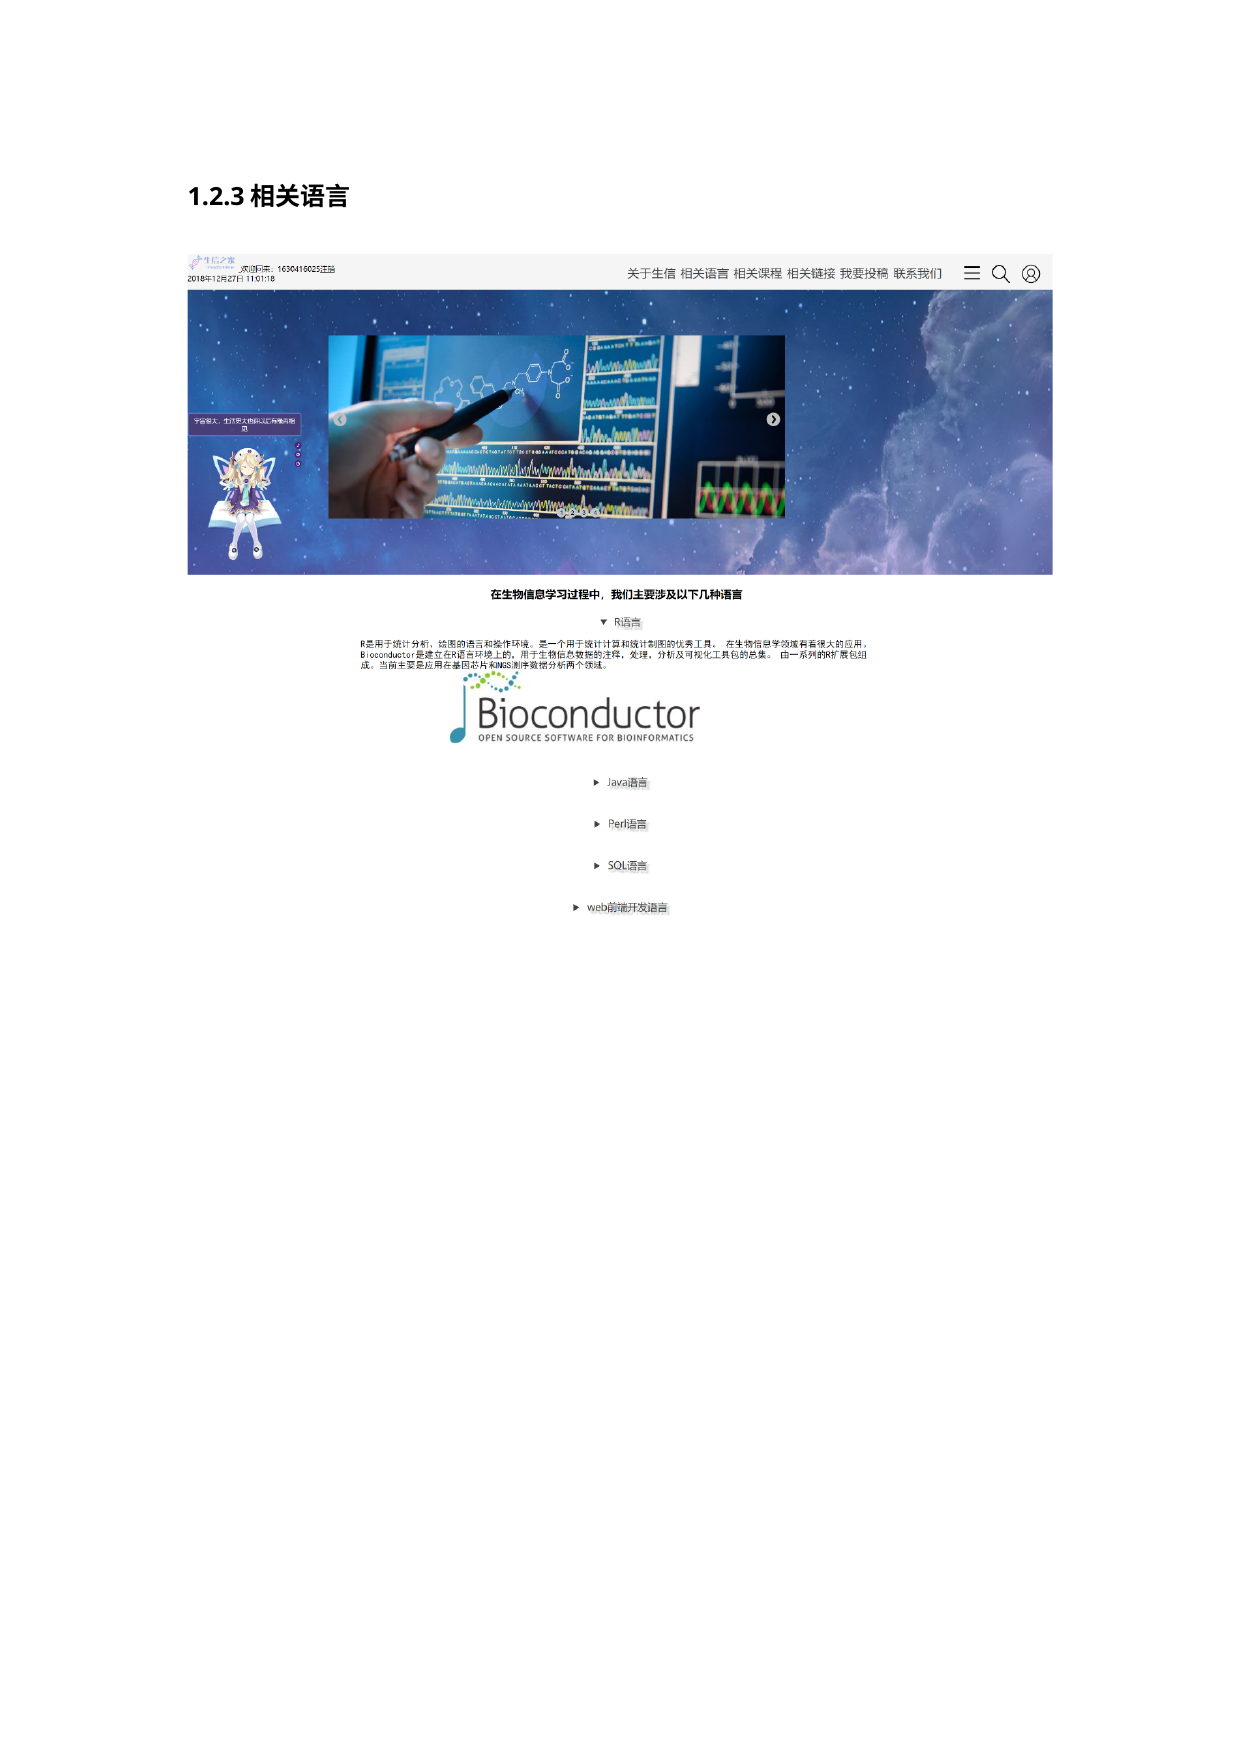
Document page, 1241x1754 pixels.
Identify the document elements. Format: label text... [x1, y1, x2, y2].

picture [187, 254, 1053, 936]
subtitle 1.2.3相关语言 [187, 162, 1053, 227]
